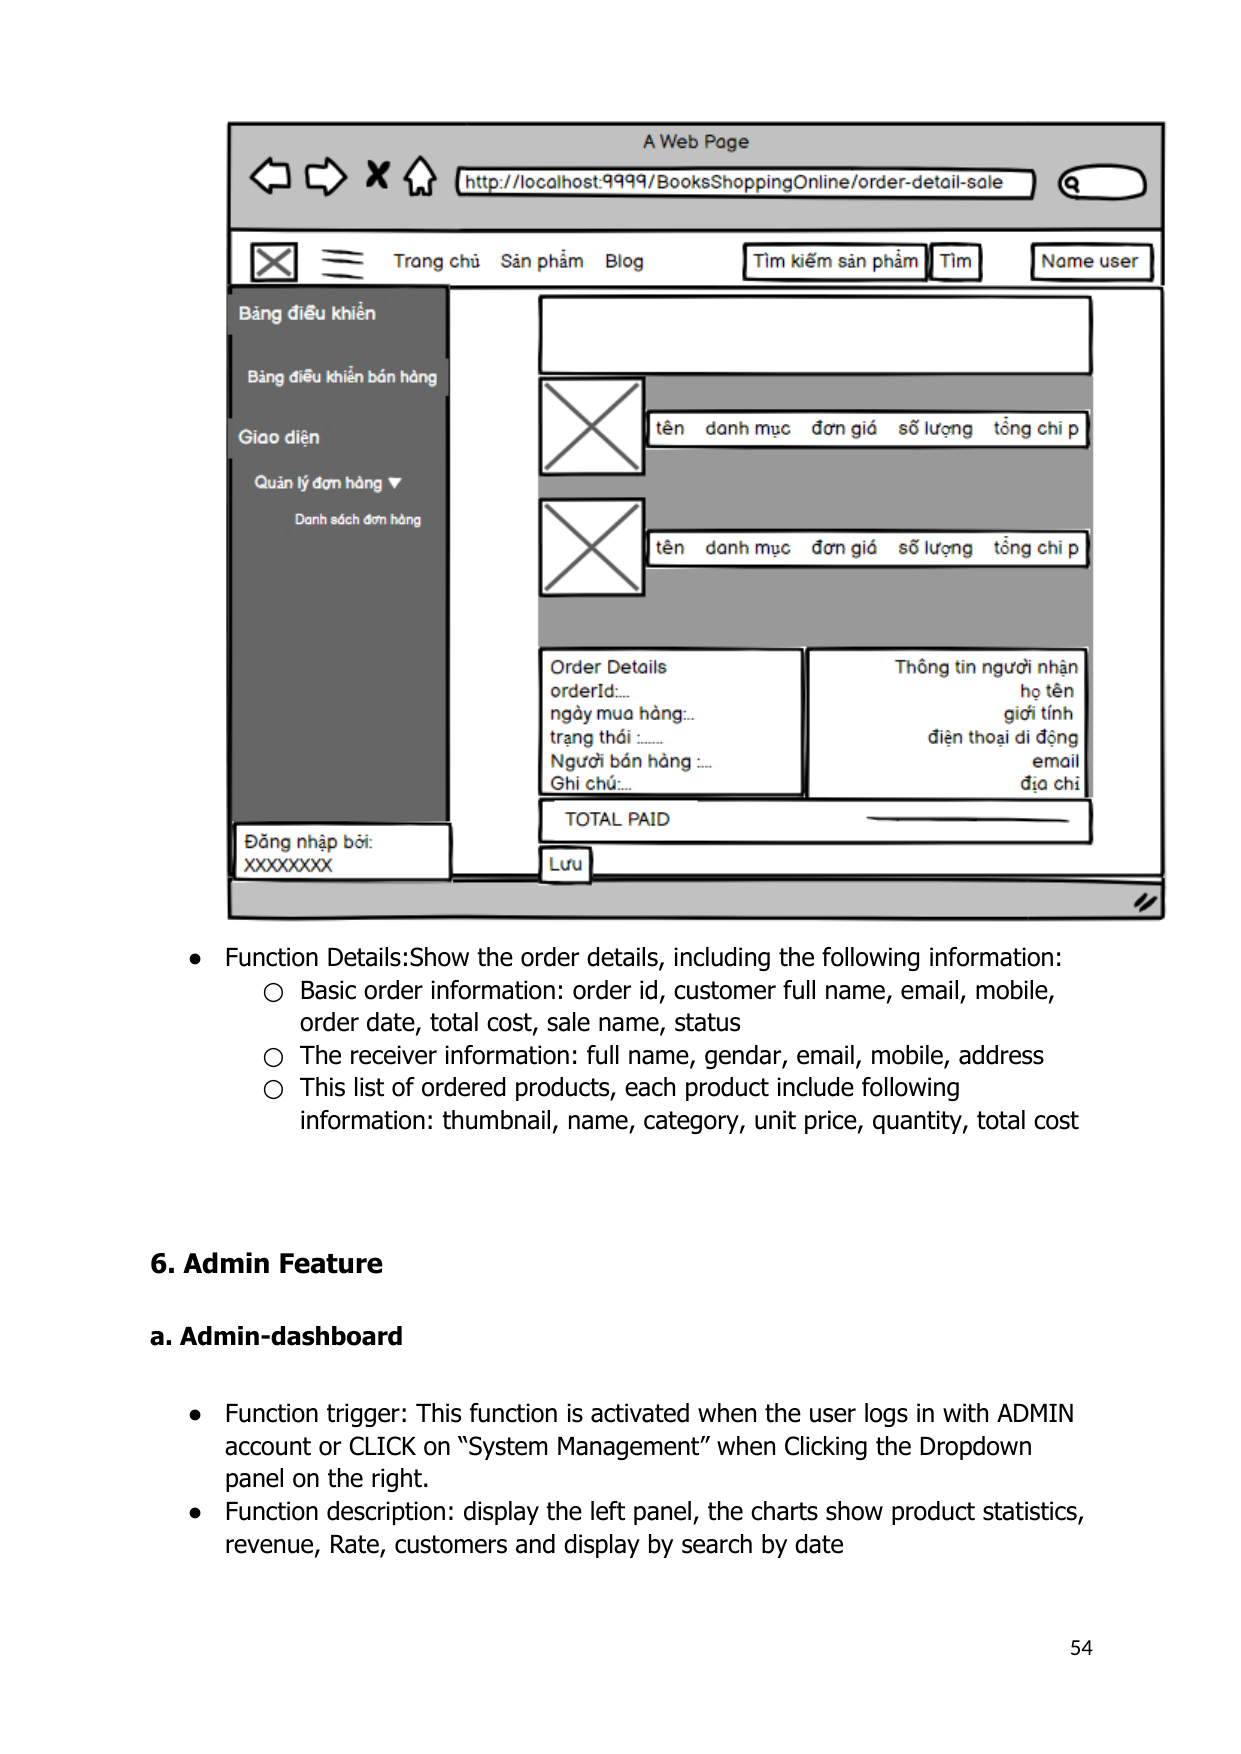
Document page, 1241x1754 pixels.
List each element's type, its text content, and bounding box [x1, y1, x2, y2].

subtitle 6. Admin Feature [150, 1247, 1093, 1279]
list Function trigger: This function is activated when the user logs in with ADMIN account or CLICK on “System Management” when Clicking the Dropdown panel on the right. [187, 1398, 1093, 1493]
list The receiver information: full name, gendar, email, mobile, address [262, 1039, 1093, 1069]
list Function Details:Show the order details, including the following information: [187, 941, 1093, 972]
picture [225, 120, 1168, 923]
list This list of ordered products, each product include following information: thumbnail, name, category, unit price, quantity, total cost [262, 1072, 1093, 1135]
subtitle a. Admin-dashboard [150, 1321, 1093, 1351]
list Function description: display the left panel, the charts show product statistics, revenue, Rate, customers and display by search by date [187, 1496, 1093, 1558]
list Basic order information: order id, customer full name, email, mobile, order date, total cost, sale name, status [262, 974, 1093, 1037]
